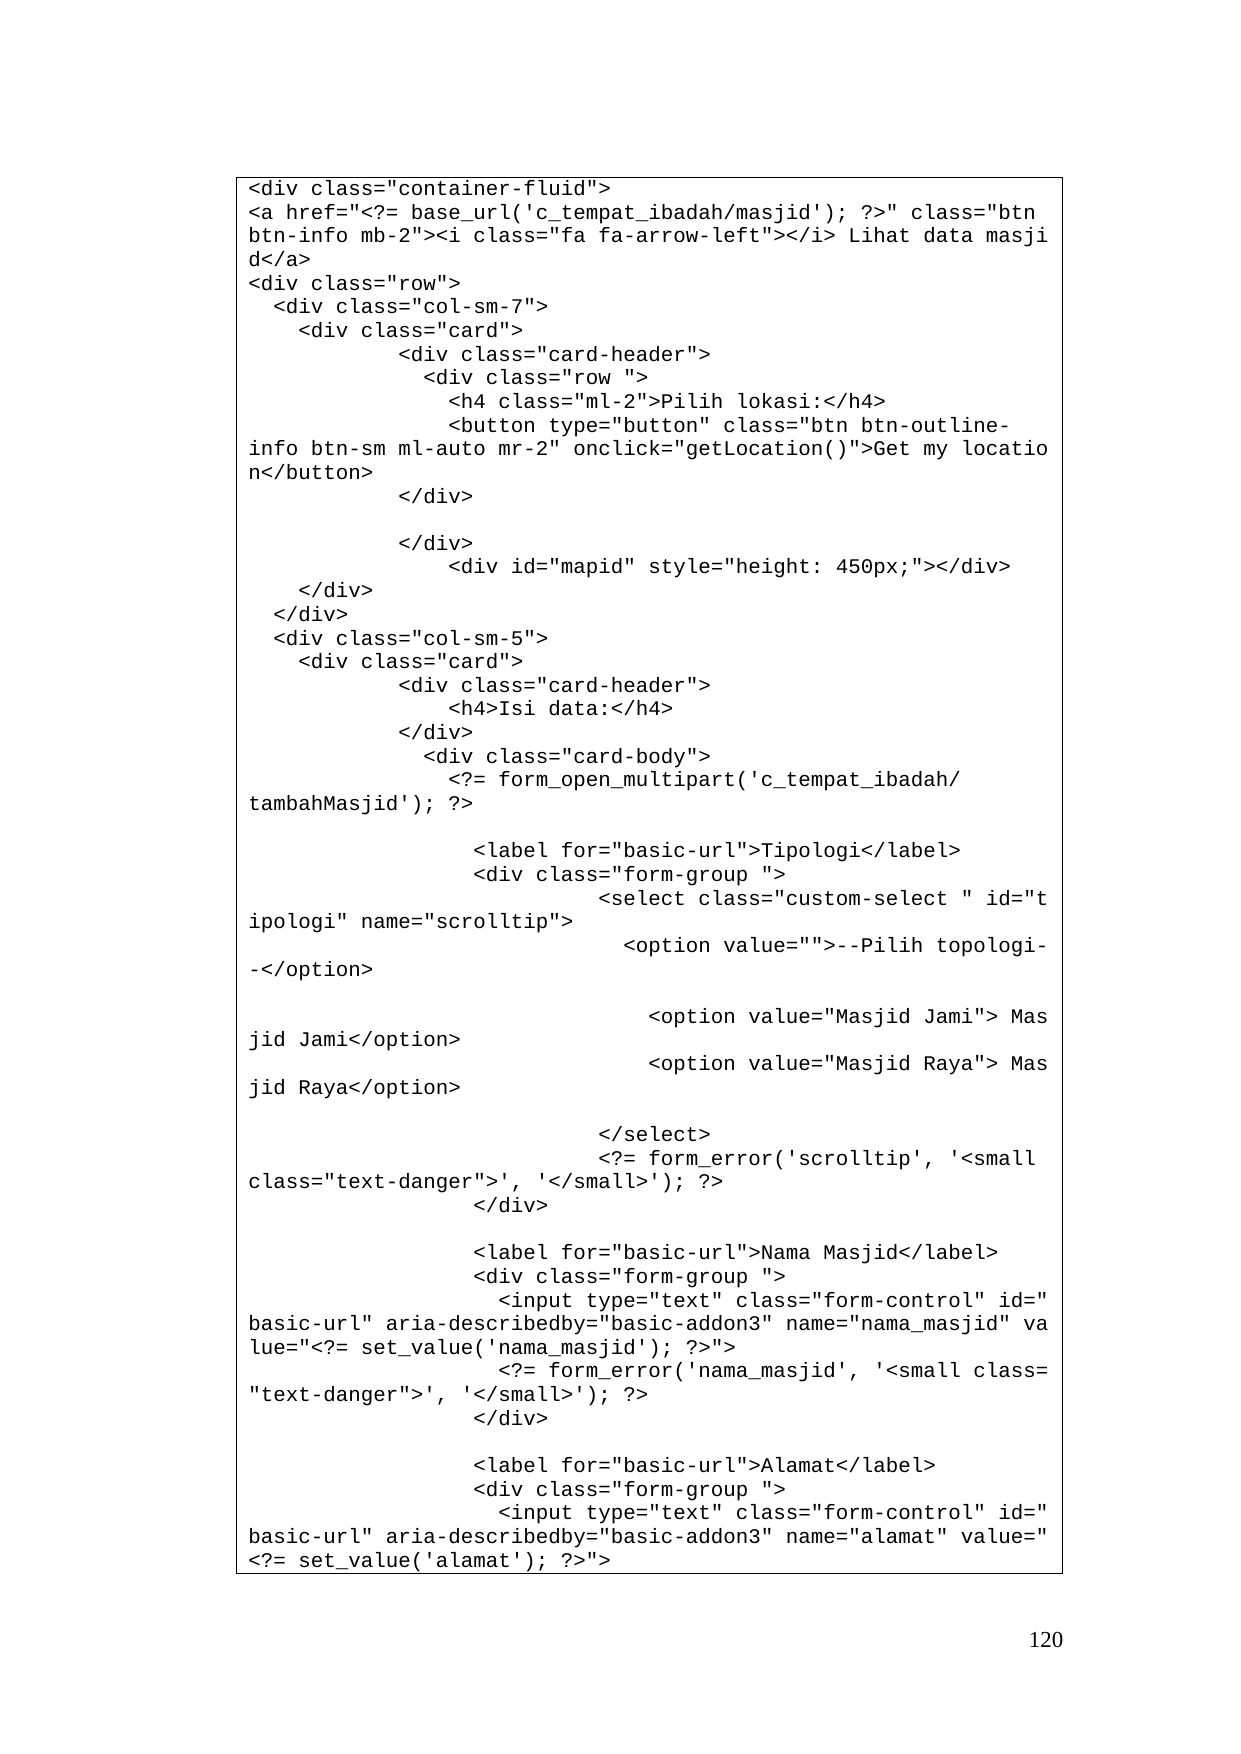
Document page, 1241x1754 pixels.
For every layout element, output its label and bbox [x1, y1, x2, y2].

table_header [237, 178, 1062, 1573]
